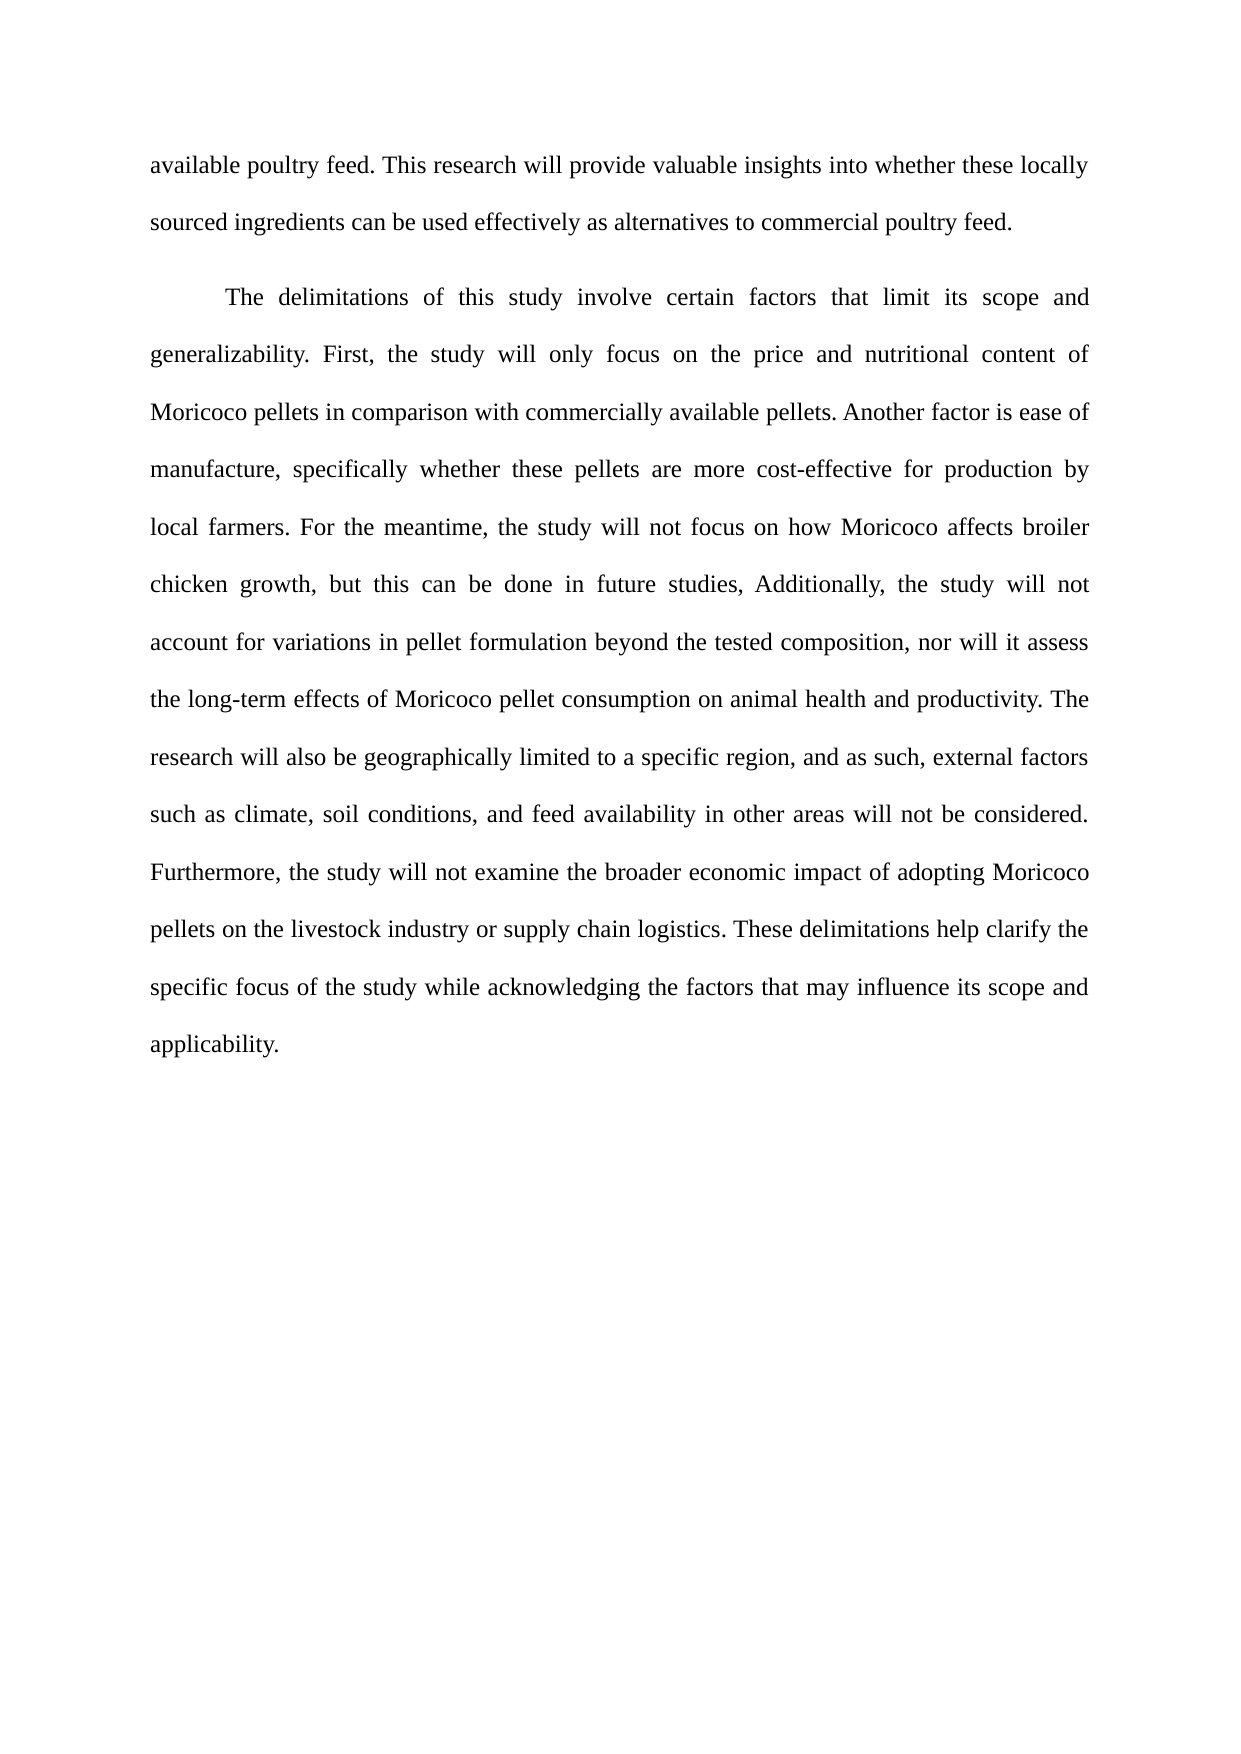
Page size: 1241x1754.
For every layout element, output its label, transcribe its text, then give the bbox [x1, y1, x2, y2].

text The delimitations of this study involve certain factors that limit its scope and generalizability. First, the study will only focus on the price and nutritional content of Moricoco pellets in comparison with commercially available pellets. Another factor is ease of manufacture, specifically whether these pellets are more cost-effective for production by local farmers. For the meantime, the study will not focus on how Moricoco affects broiler chicken growth, but this can be done in future studies, Additionally, the study will not account for variations in pellet formulation beyond the tested composition, nor will it assess the long-term effects of Moricoco pellet consumption on animal health and productivity. The research will also be geographically limited to a specific region, and as such, external factors such as climate, soil conditions, and feed availability in other areas will not be considered. Furthermore, the study will not examine the broader economic impact of adopting Moricoco pellets on the livestock industry or supply chain logistics. These delimitations help clarify the specific focus of the study while acknowledging the factors that may influence its scope and applicability. [150, 282, 1090, 1058]
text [150, 150, 1090, 236]
